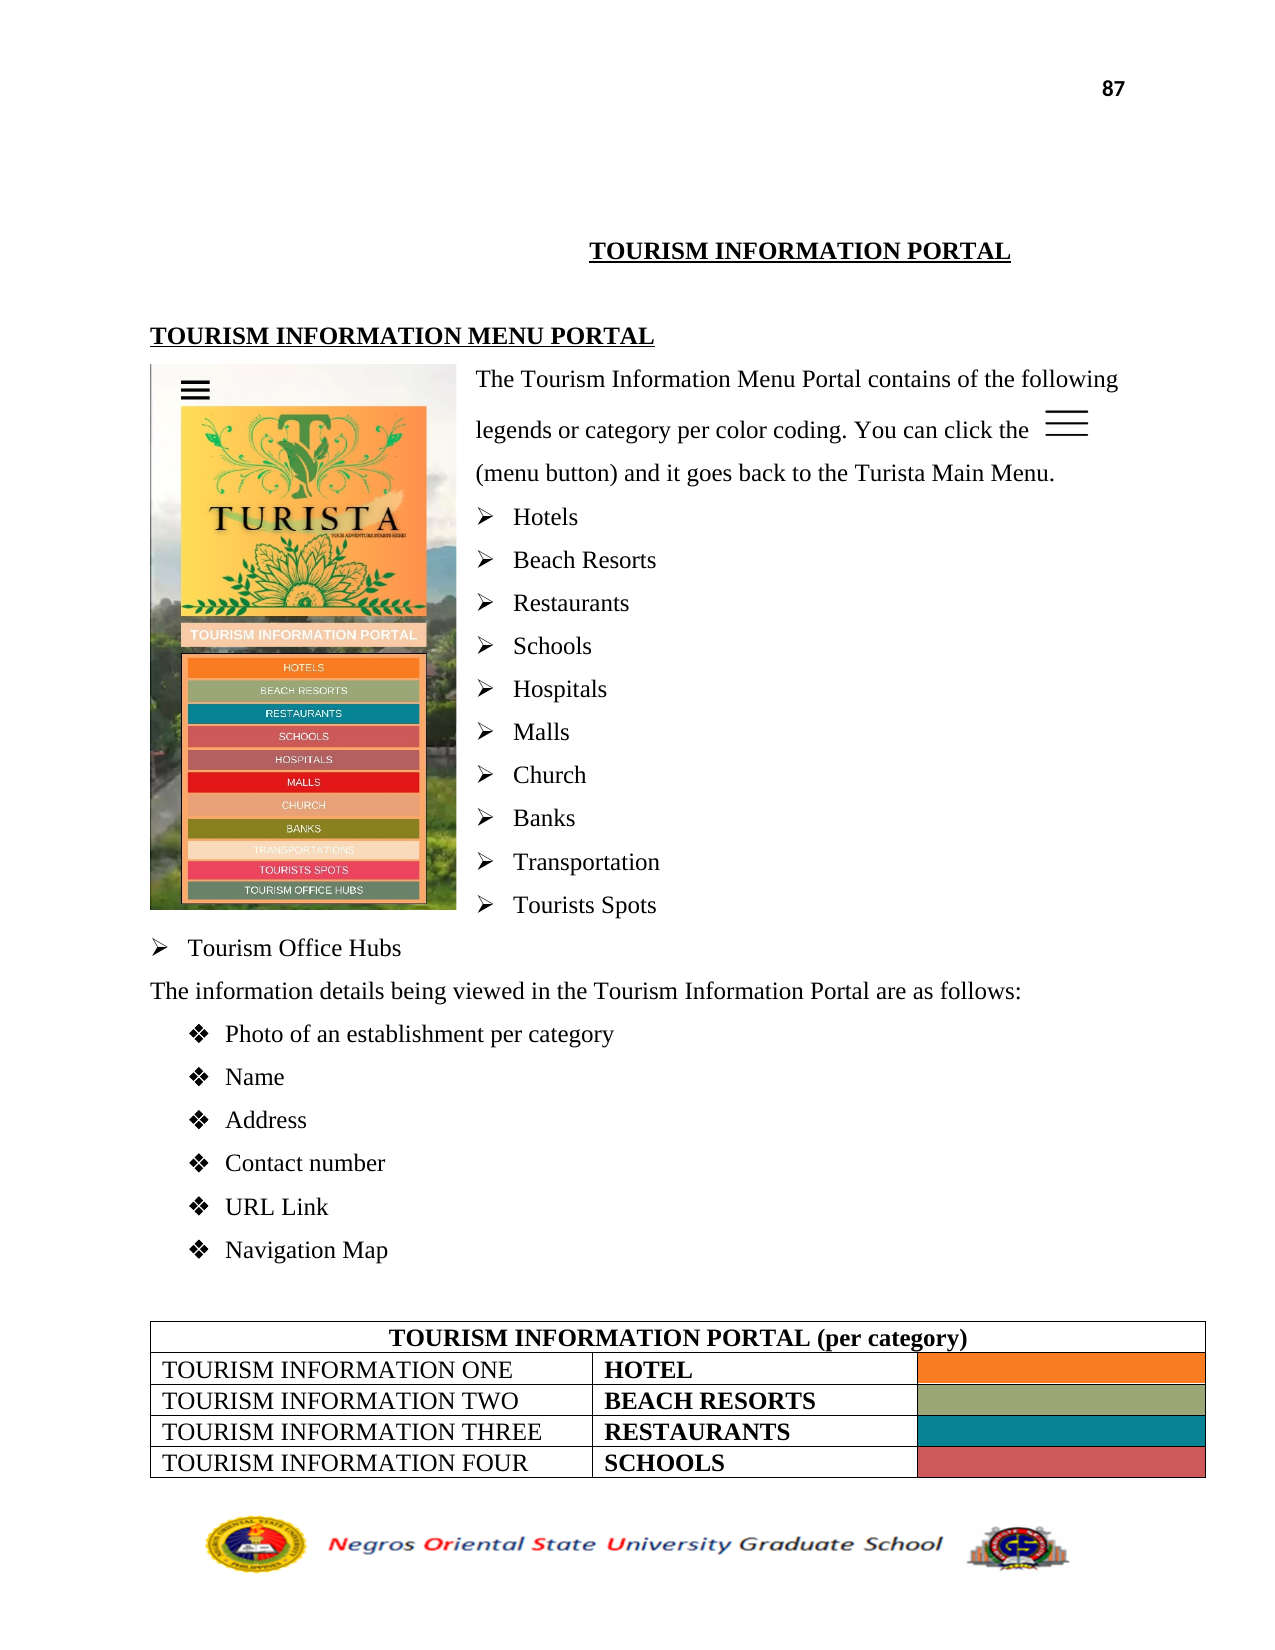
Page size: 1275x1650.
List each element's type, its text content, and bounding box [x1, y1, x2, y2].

table_cell [918, 1416, 1205, 1446]
list Church [457, 760, 1125, 789]
list Schools [457, 631, 1125, 660]
table_cell TOURISM INFORMATION THREE [151, 1416, 592, 1446]
list Tourists Spots [150, 890, 1125, 918]
list Banks [457, 803, 1125, 832]
table_cell BEACH RESORTS [593, 1385, 917, 1415]
table_header TOURISM INFORMATION PORTAL (per category) [151, 1322, 1205, 1352]
list URL Link [187, 1192, 1125, 1220]
text The information details being viewed in the Tourism Information Portal are as follows: [150, 976, 1125, 1005]
table_cell [918, 1447, 1205, 1477]
list Transportation [457, 847, 1125, 875]
text TOURISM INFORMATION PORTAL [150, 236, 1125, 307]
table_cell TOURISM INFORMATION FOUR [151, 1447, 592, 1477]
list Restaurants [457, 588, 1125, 617]
list Name [187, 1062, 1125, 1091]
picture [1035, 407, 1098, 439]
list Hotels [457, 502, 1125, 530]
table_cell TOURISM INFORMATION TWO [151, 1385, 592, 1415]
list Contact number [187, 1148, 1125, 1177]
table_cell TOURISM INFORMATION ONE [151, 1353, 592, 1383]
table_cell RESTAURANTS [593, 1416, 917, 1446]
table_cell [918, 1353, 1205, 1383]
list Photo of an establishment per category [187, 1019, 1125, 1048]
list Malls [457, 717, 1125, 746]
list Navigation Map [187, 1235, 1125, 1263]
list Tourism Office Hubs [150, 933, 1125, 962]
picture [150, 364, 457, 910]
list Beach Resorts [457, 545, 1125, 573]
table_cell HOTEL [593, 1353, 917, 1383]
text TOURISM INFORMATION MENU PORTAL [150, 321, 1125, 350]
table_cell SCHOOLS [593, 1447, 917, 1477]
list Hospitals [457, 674, 1125, 703]
table_cell [918, 1385, 1205, 1415]
list Address [187, 1105, 1125, 1134]
picture [202, 1513, 1073, 1577]
text The Tourism Information Menu Portal contains of the following legends or category per color coding. You can click the (menu button) and it goes back to the Turista Main Menu. [457, 364, 1125, 487]
